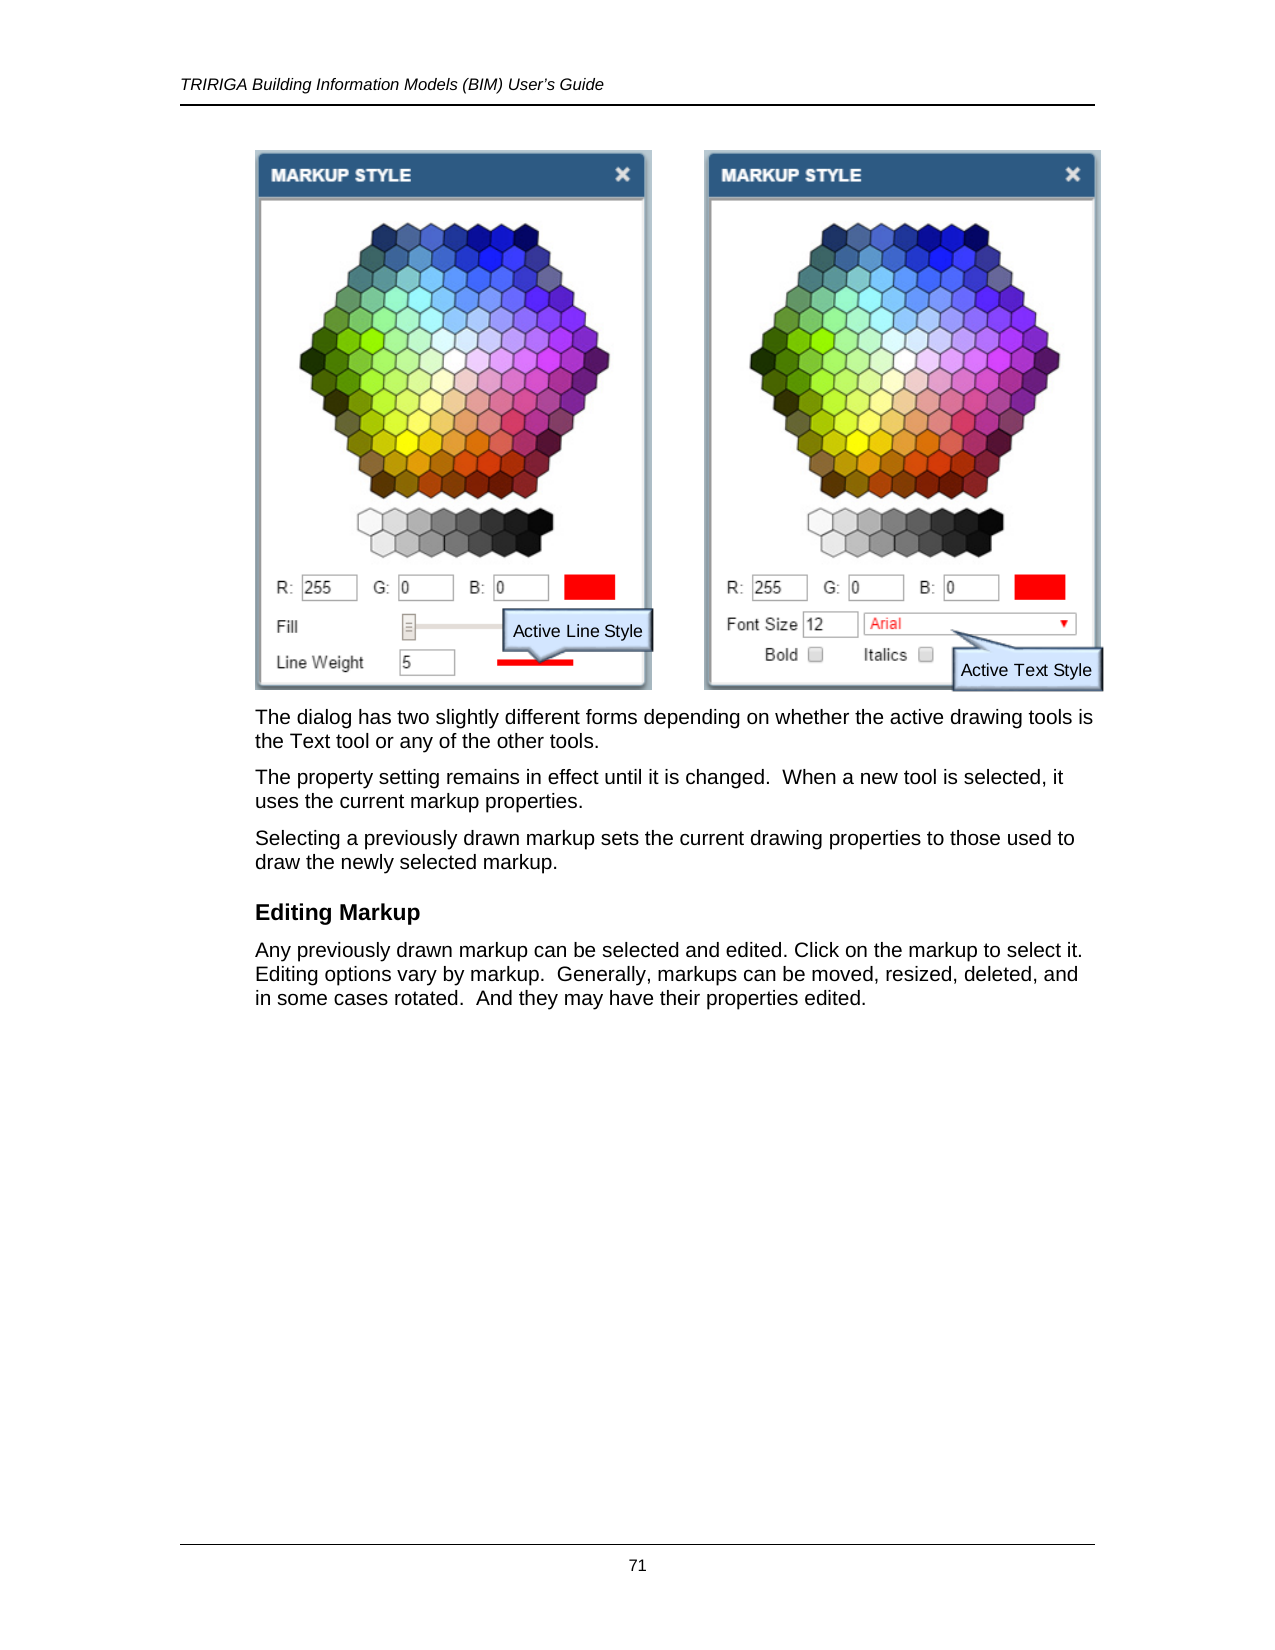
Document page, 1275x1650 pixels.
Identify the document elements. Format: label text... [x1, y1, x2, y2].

text Selecting a previously drawn markup sets the current drawing properties to those used to draw the newly selected markup. [255, 826, 1095, 873]
text The dialog has two slightly different forms depending on whether the active drawing tools is the Text tool or any of the other tools. [255, 705, 1095, 753]
text Any previously drawn markup can be selected and edited. Click on the markup to select it. Editing options vary by markup. Generally, markups can be moved, resized, deleted, and in some cases rotated. And they may have their properties edited. [255, 937, 1095, 1009]
subtitle Editing Markup [255, 898, 1095, 925]
text The property setting remains in effect until it is changed. When a new tool is selected, it uses the current markup properties. [255, 765, 1095, 813]
